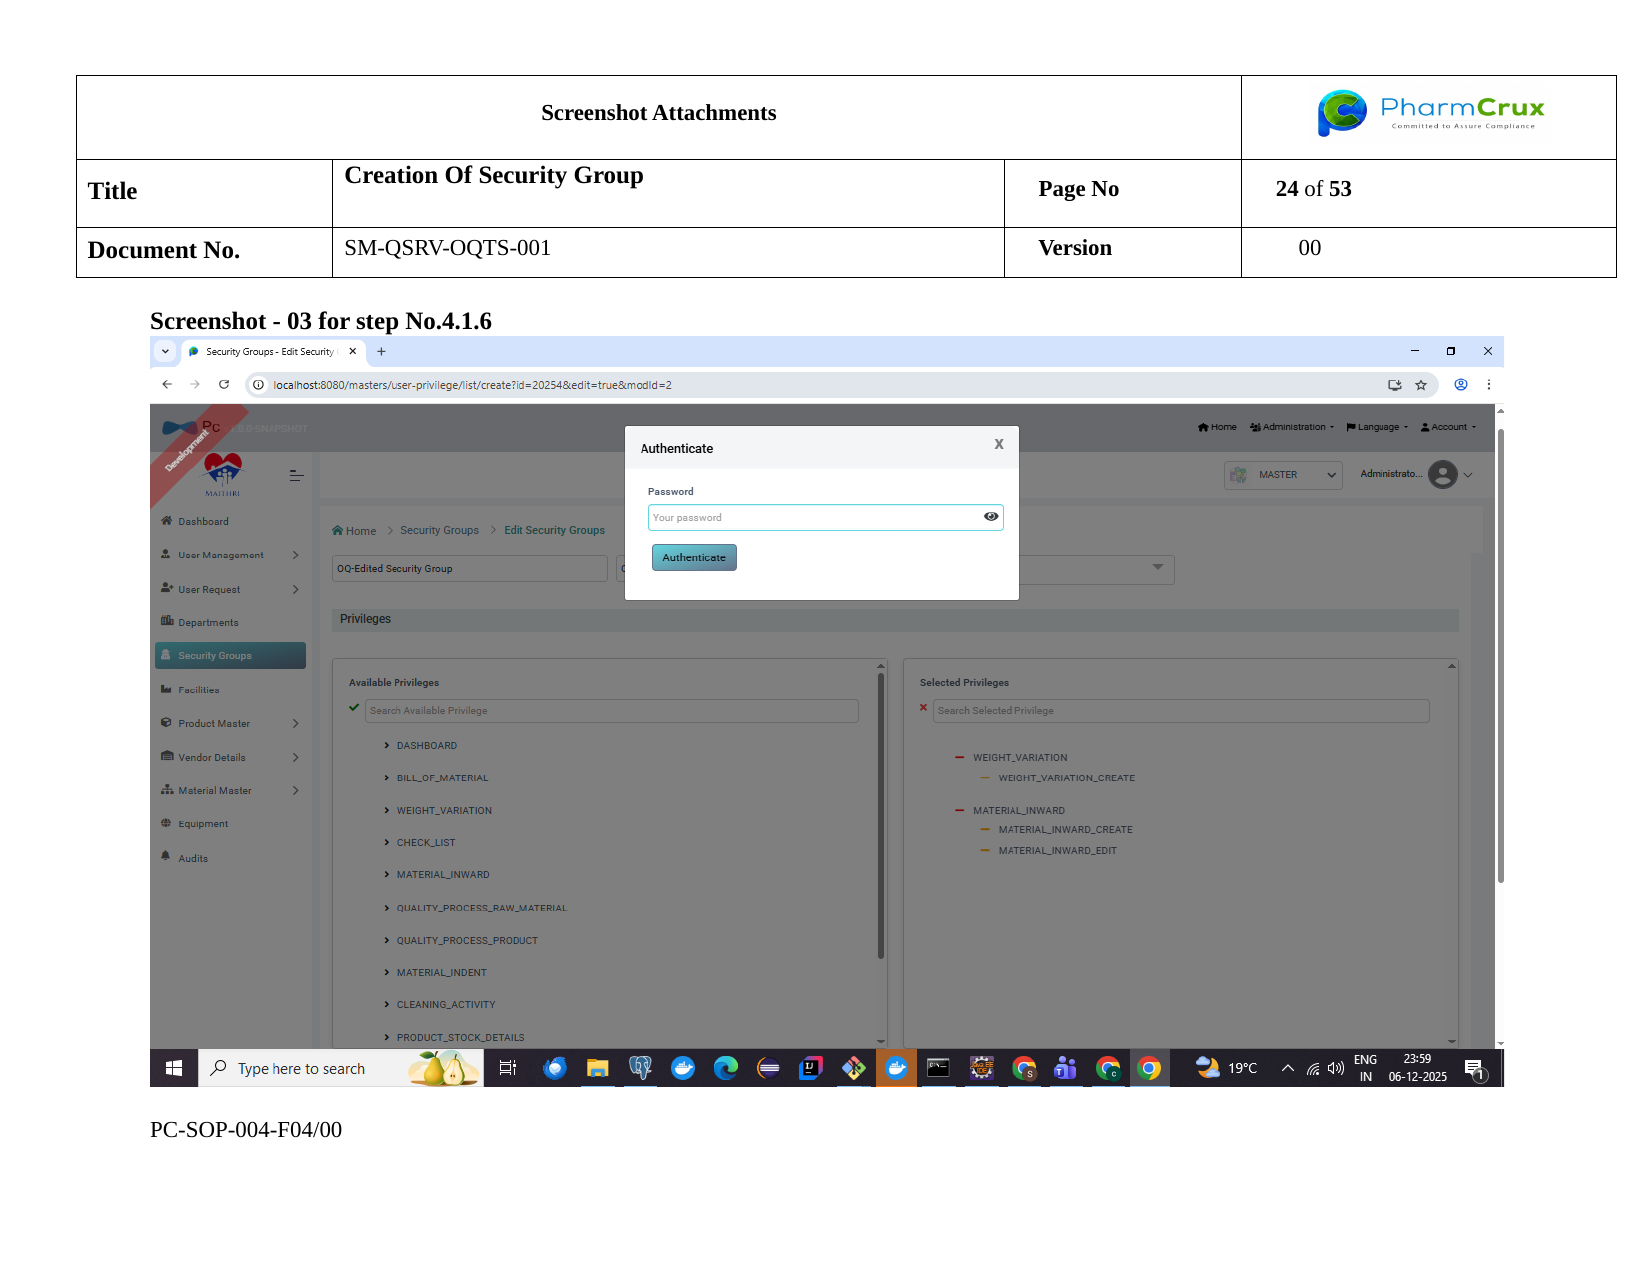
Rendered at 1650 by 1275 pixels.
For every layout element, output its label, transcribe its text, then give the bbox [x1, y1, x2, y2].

text Screenshot - 03 for step No.4.1.6 [150, 306, 1500, 336]
picture [150, 336, 1505, 1087]
picture [1307, 82, 1551, 143]
